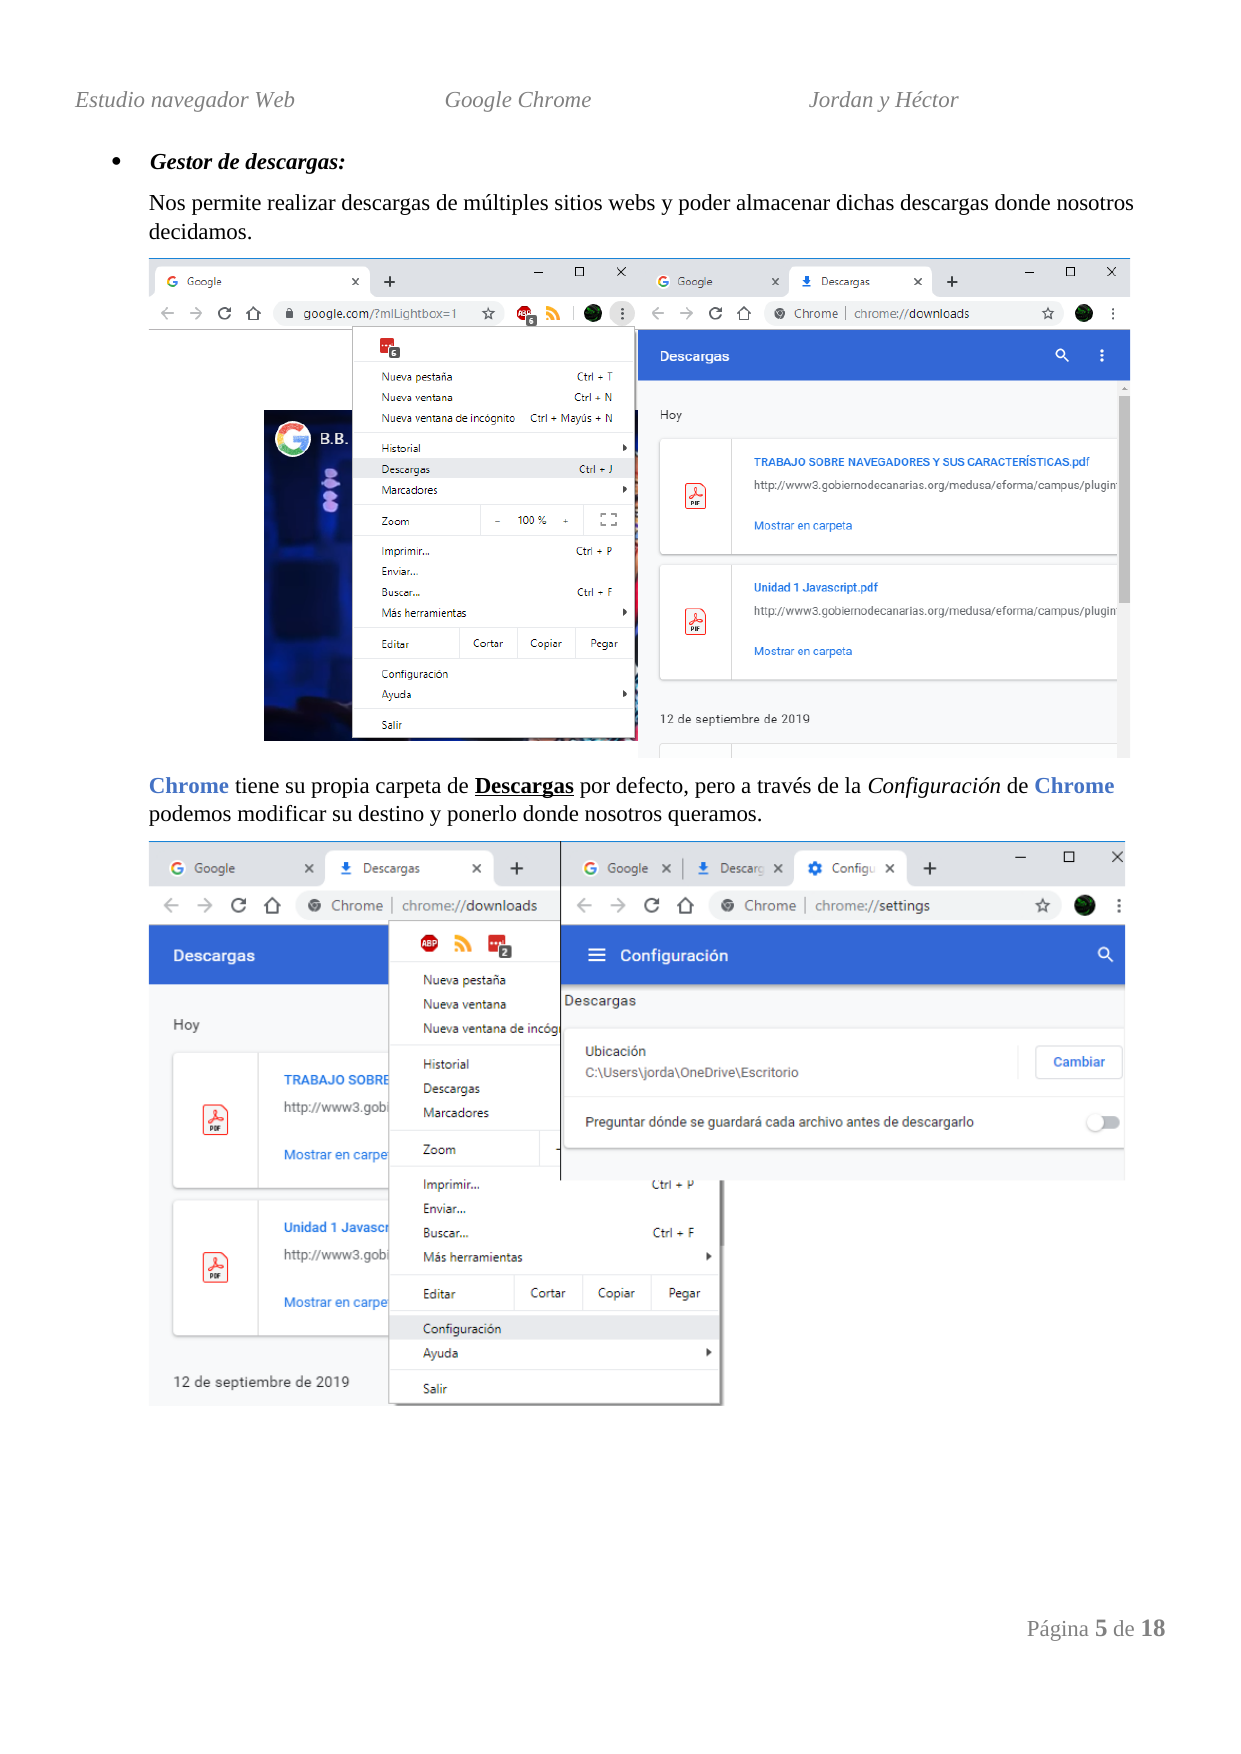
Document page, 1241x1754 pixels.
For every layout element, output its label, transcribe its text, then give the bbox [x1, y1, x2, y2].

list Gestor de descargas: [112, 148, 1165, 175]
picture [148, 258, 1130, 758]
text Nos permite realizar descargas de múltiples sitios webs y poder almacenar dichas descargas donde nosotros decidamos. [149, 189, 1165, 244]
text Chrome tiene su propia carpeta de Descargas por defecto, pero a través de la Configuración de Chrome podemos modificar su destino y ponerlo donde nosotros queramos. [149, 772, 1165, 827]
picture [148, 841, 1126, 1406]
